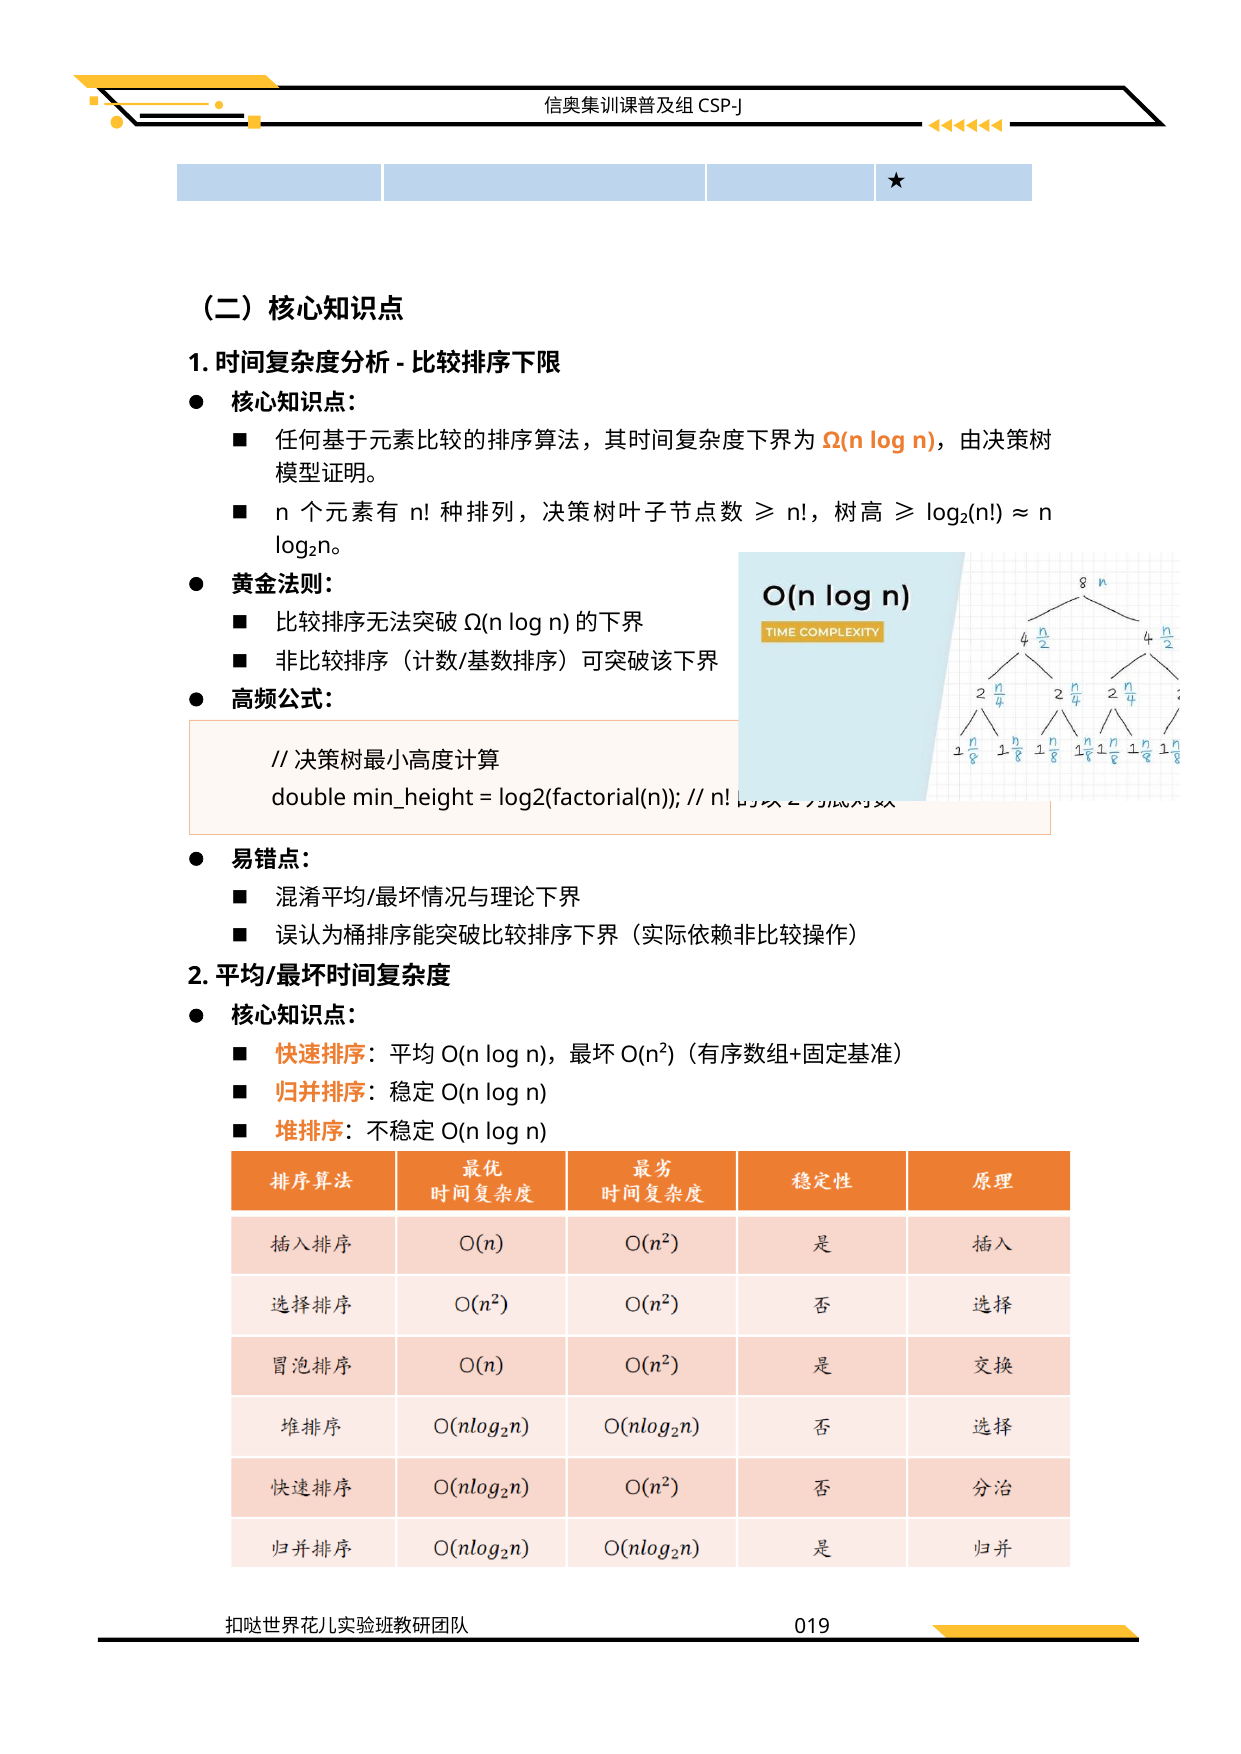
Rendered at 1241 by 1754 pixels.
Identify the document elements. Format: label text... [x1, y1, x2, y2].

list 归并排序：稳定 O(n log n) [231, 1074, 1053, 1108]
list 非比较排序（计数/基数排序）可突破该下界 [231, 643, 738, 676]
list 任何基于元素比较的排序算法，其时间复杂度下界为 Ω(n log n)，由决策树模型证明。 [231, 422, 1053, 488]
picture [231, 1151, 1071, 1567]
list 核心知识点： [187, 997, 1053, 1031]
list 黄金法则： [187, 566, 738, 599]
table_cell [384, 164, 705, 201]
list n 个元素有 n! 种排列，决策树叶子节点数 ≥ n!，树高 ≥ log₂(n!) ≈ n log₂n。 [231, 494, 1053, 560]
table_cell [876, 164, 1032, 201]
subtitle 1. 时间复杂度分析 - 比较排序下限 [187, 342, 1053, 378]
list 易错点： [187, 840, 1053, 874]
list 误认为桶排序能突破比较排序下界（实际依赖非比较操作） [231, 917, 1053, 951]
list 快速排序：平均 O(n log n)，最坏 O(n²)（有序数组+固定基准） [231, 1036, 1053, 1069]
list 高频公式： [187, 681, 738, 714]
list 核心知识点： [187, 383, 1053, 417]
subtitle 2. 平均/最坏时间复杂度 [187, 956, 1053, 992]
list 堆排序：不稳定 O(n log n) [231, 1113, 1053, 1146]
list 混淆平均/最坏情况与理论下界 [231, 879, 1053, 912]
text // 决策树最小高度计算 [190, 721, 738, 758]
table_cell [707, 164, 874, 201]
list 比较排序无法突破 Ω(n log n) 的下界 [231, 604, 738, 637]
subtitle 核心知识点 [187, 287, 1053, 326]
text double min_height = log2(factorial(n)); // n! 的以2为底对数 [190, 758, 1050, 834]
picture [738, 552, 1180, 801]
